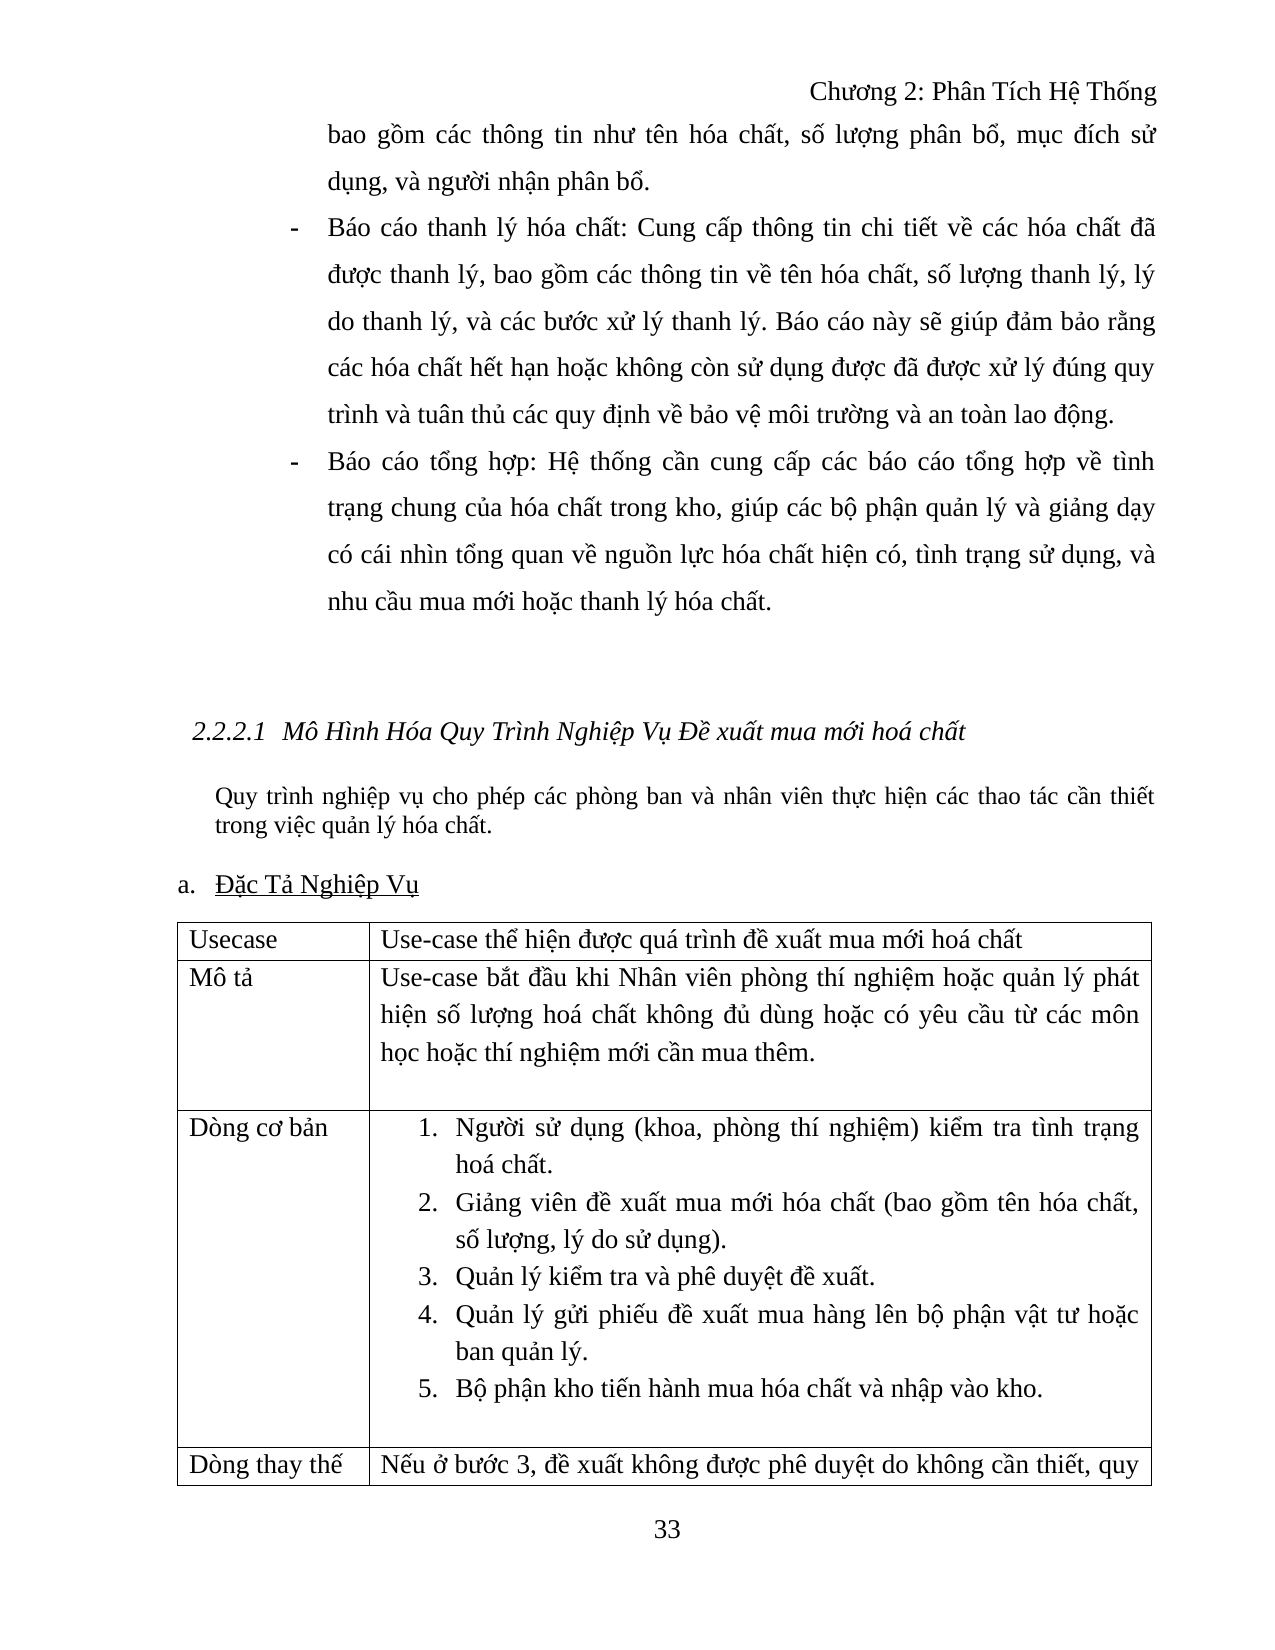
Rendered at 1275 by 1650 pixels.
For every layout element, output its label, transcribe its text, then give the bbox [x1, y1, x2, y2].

list Báo cáo tổng hợp: Hệ thống cần cung cấp các báo cáo tổng hợp về tình trạng chung của hóa chất trong kho, giúp các bộ phận quản lý và giảng dạy có cái nhìn tổng quan về nguồn lực hóa chất hiện có, tình trạng sử dụng, và nhu cầu mua mới hoặc thanh lý hóa chất. [290, 445, 1157, 616]
table_cell Người sử dụng (khoa, phòng thí nghiệm) kiểm tra tình trạng hoá chất. Giảng viên đề xuất mua mới hóa chất (bao gồm tên hóa chất, số lượng, lý do sử dụng). Quản lý kiểm tra và phê duyệt đề xuất. Quản lý gửi phiếu đề xuất mua hàng lên bộ phận vật tư hoặc ban quản lý. Bộ phận kho tiến hành mua hóa chất và nhập vào kho. [370, 1111, 1151, 1447]
table_cell Dòng thay thế [178, 1448, 369, 1485]
subtitle Mô Hình Hóa Quy Trình Nghiệp Vụ Đề xuất mua mới hoá chất [192, 714, 1157, 746]
list Đặc Tả Nghiệp Vụ [177, 868, 1157, 899]
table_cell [370, 1448, 1151, 1485]
text Quy trình nghiệp vụ cho phép các phòng ban và nhân viên thực hiện các thao tác cần thiết trong việc quản lý hóa chất. [215, 781, 1157, 838]
table_header Usecase [178, 923, 369, 960]
table_cell Use-case bắt đầu khi Nhân viên phòng thí nghiệm hoặc quản lý phát hiện số lượng hoá chất không đủ dùng hoặc có yêu cầu từ các môn học hoặc thí nghiệm mới cần mua thêm. [370, 961, 1151, 1110]
list Báo cáo thanh lý hóa chất: Cung cấp thông tin chi tiết về các hóa chất đã được thanh lý, bao gồm các thông tin về tên hóa chất, số lượng thanh lý, lý do thanh lý, và các bước xử lý thanh lý. Báo cáo này sẽ giúp đảm bảo rằng các hóa chất hết hạn hoặc không còn sử dụng được đã được xử lý đúng quy trình và tuân thủ các quy định về bảo vệ môi trường và an toàn lao động. [290, 211, 1157, 429]
table_cell Dòng cơ bản [178, 1111, 369, 1447]
table_header Use-case thể hiện được quá trình đề xuất mua mới hoá chất [370, 923, 1151, 960]
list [290, 118, 1157, 196]
table_cell Mô tả [178, 961, 369, 1110]
